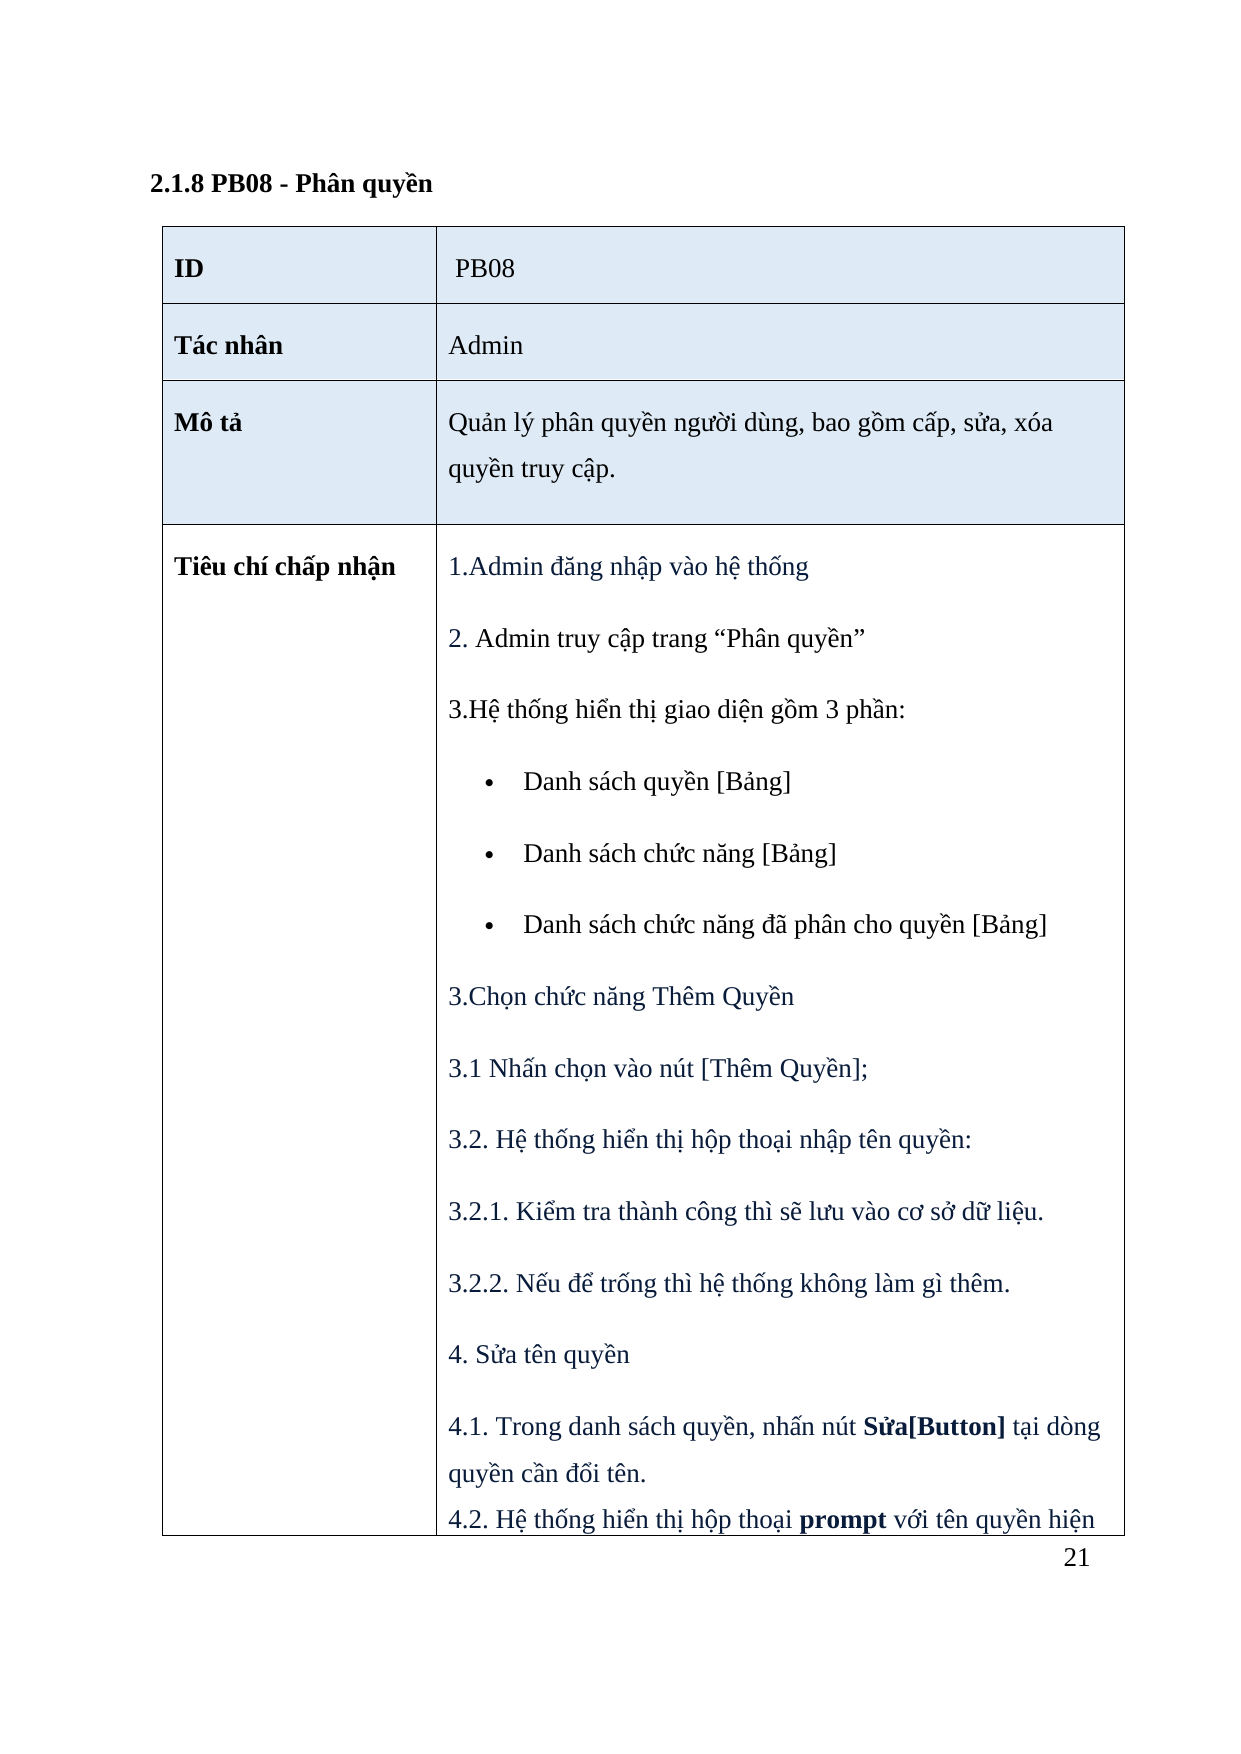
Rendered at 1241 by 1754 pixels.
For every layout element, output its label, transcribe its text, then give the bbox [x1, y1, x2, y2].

table_cell Mô tả [163, 381, 436, 524]
subtitle 2.1.8 PB08 - Phân quyền [150, 167, 1090, 198]
table_cell Quản lý phân quyền người dùng, bao gồm cấp, sửa, xóa quyền truy cập. [437, 381, 1124, 524]
table_header PB08 [437, 227, 1124, 303]
table_cell Tiêu chí chấp nhận [163, 525, 436, 1534]
table_header ID [163, 227, 436, 303]
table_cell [437, 525, 1124, 1534]
table_cell Tác nhân [163, 304, 436, 379]
table_cell Admin [437, 304, 1124, 379]
